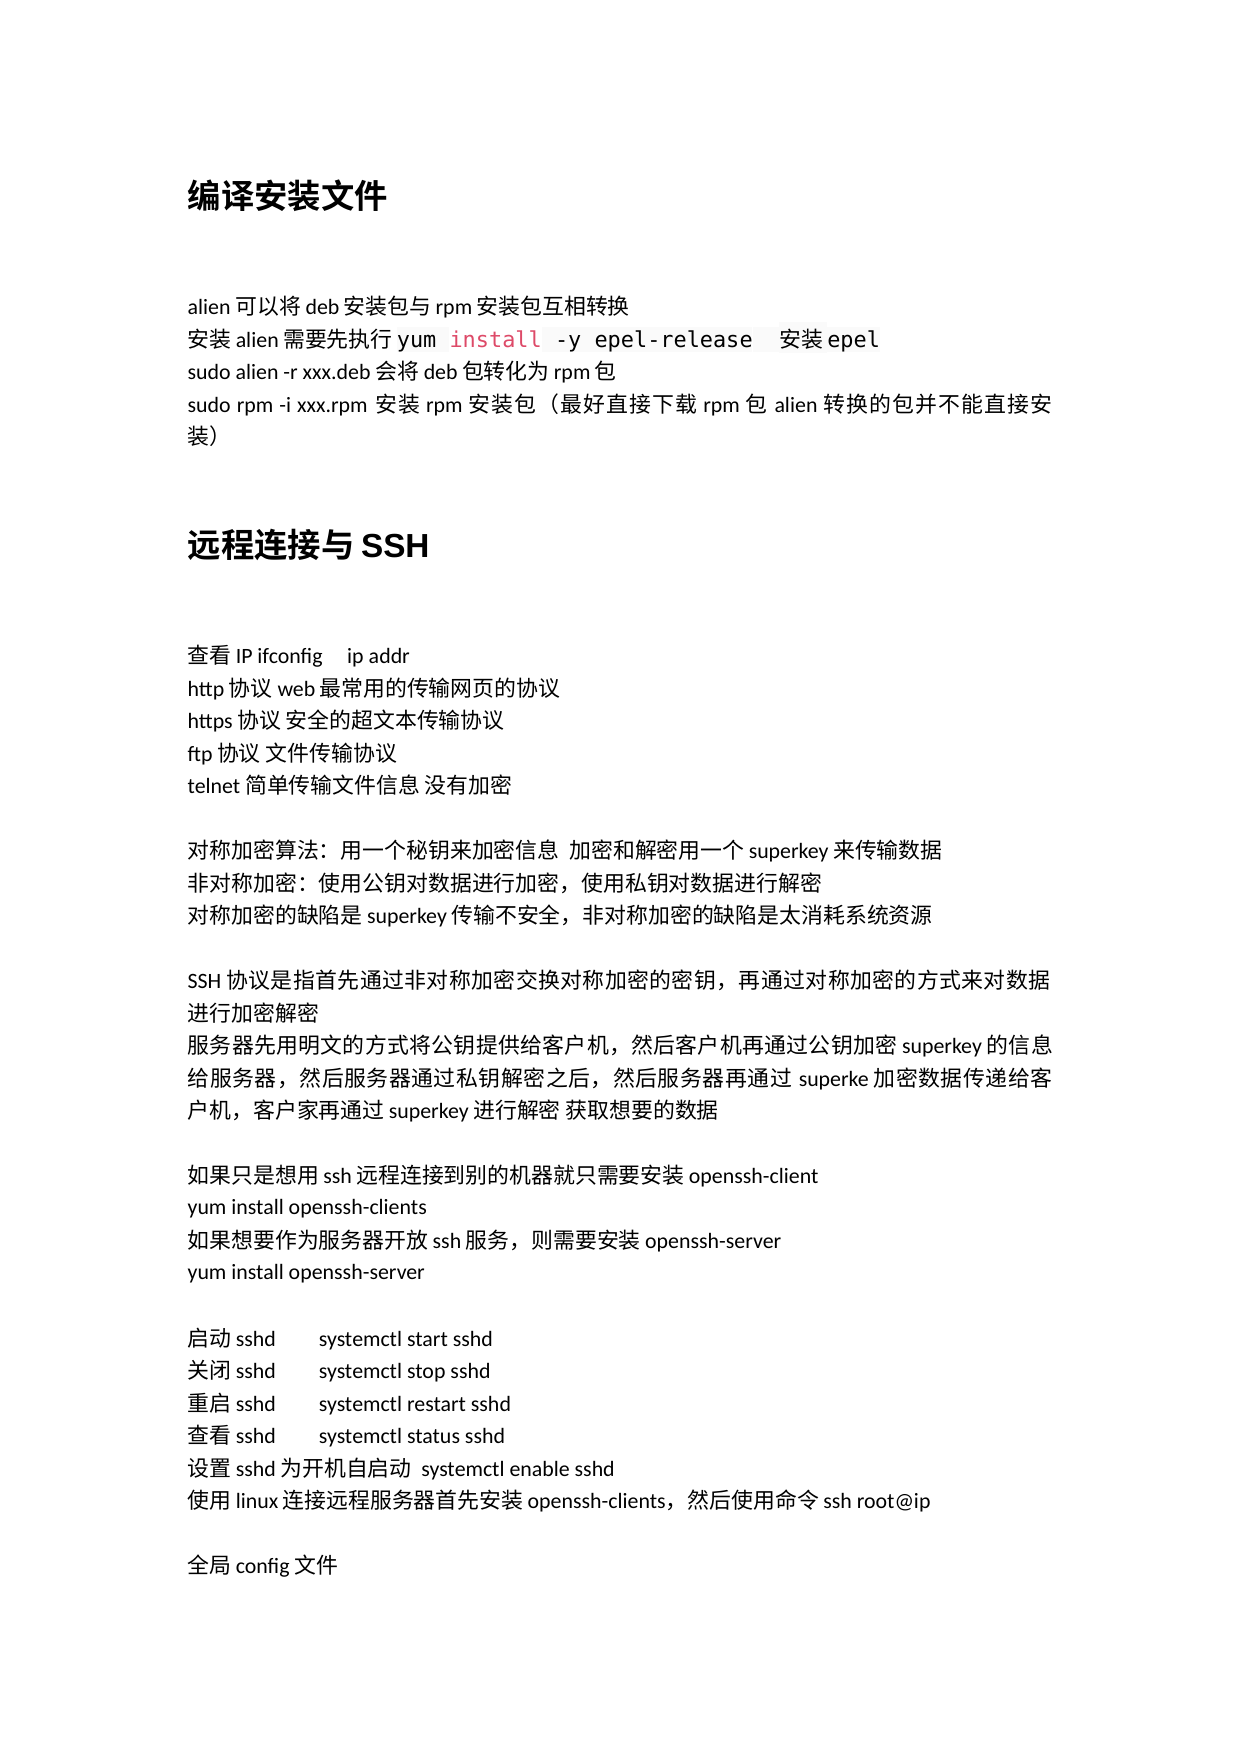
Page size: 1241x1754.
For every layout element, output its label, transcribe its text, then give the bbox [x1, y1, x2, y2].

text 查看IP ifconfig ip addr http协议 web最常用的传输网页的协议 https协议 安全的超文本传输协议 ftp协议 文件传输协议 telnet 简单传输文件信息 没有加密 [187, 638, 1053, 833]
text 如果想要作为服务器开放ssh服务，则需要安装openssh-server [187, 1223, 1053, 1255]
subtitle 编译安装文件 [187, 162, 1053, 227]
subtitle 远程连接与SSH [187, 511, 1053, 576]
text 查看sshd systemctl status sshd [187, 1418, 1053, 1450]
text 对称加密的缺陷是superkey传输不安全，非对称加密的缺陷是太消耗系统资源 [187, 898, 1053, 930]
text 使用linux连接远程服务器首先安装openssh-clients，然后使用命令ssh root@ip [187, 1483, 1053, 1515]
text yum install openssh-server [187, 1255, 1053, 1288]
text 全局config文件 [187, 1548, 1053, 1580]
text 重启sshd systemctl restart sshd [187, 1385, 1053, 1418]
text 关闭sshd systemctl stop sshd [187, 1353, 1053, 1385]
text 非对称加密：使用公钥对数据进行加密，使用私钥对数据进行解密 [187, 865, 1053, 898]
text SSH协议是指首先通过非对称加密交换对称加密的密钥，再通过对称加密的方式来对数据进行加密解密 [187, 963, 1053, 1028]
text 设置sshd为开机自启动 systemctl enable sshd [187, 1450, 1053, 1483]
text alien 可以将deb安装包与rpm安装包互相转换 [187, 289, 1053, 321]
text 对称加密算法：用一个秘钥来加密信息 加密和解密用一个superkey来传输数据 [187, 833, 1053, 865]
text 服务器先用明文的方式将公钥提供给客户机，然后客户机再通过公钥加密superkey的信息给服务器，然后服务器通过私钥解密之后，然后服务器再通过superke加密数据传递给客户机，客户家再通过superkey进行解密 获取想要的数据 [187, 1028, 1053, 1125]
text sudo rpm -i xxx.rpm 安装rpm安装包（最好直接下载rpm包 alien转换的包并不能直接安装） [187, 386, 1053, 451]
text 如果只是想用ssh远程连接到别的机器就只需要安装openssh-client [187, 1158, 1053, 1190]
text yum install openssh-clients [187, 1190, 1053, 1223]
text 启动sshd systemctl start sshd [187, 1320, 1053, 1353]
text sudo alien -r xxx.deb 会将deb包转化为rpm包 [187, 354, 1053, 386]
text 安装alien需要先执行yum install -y epel-release 安装epel [187, 321, 1053, 354]
